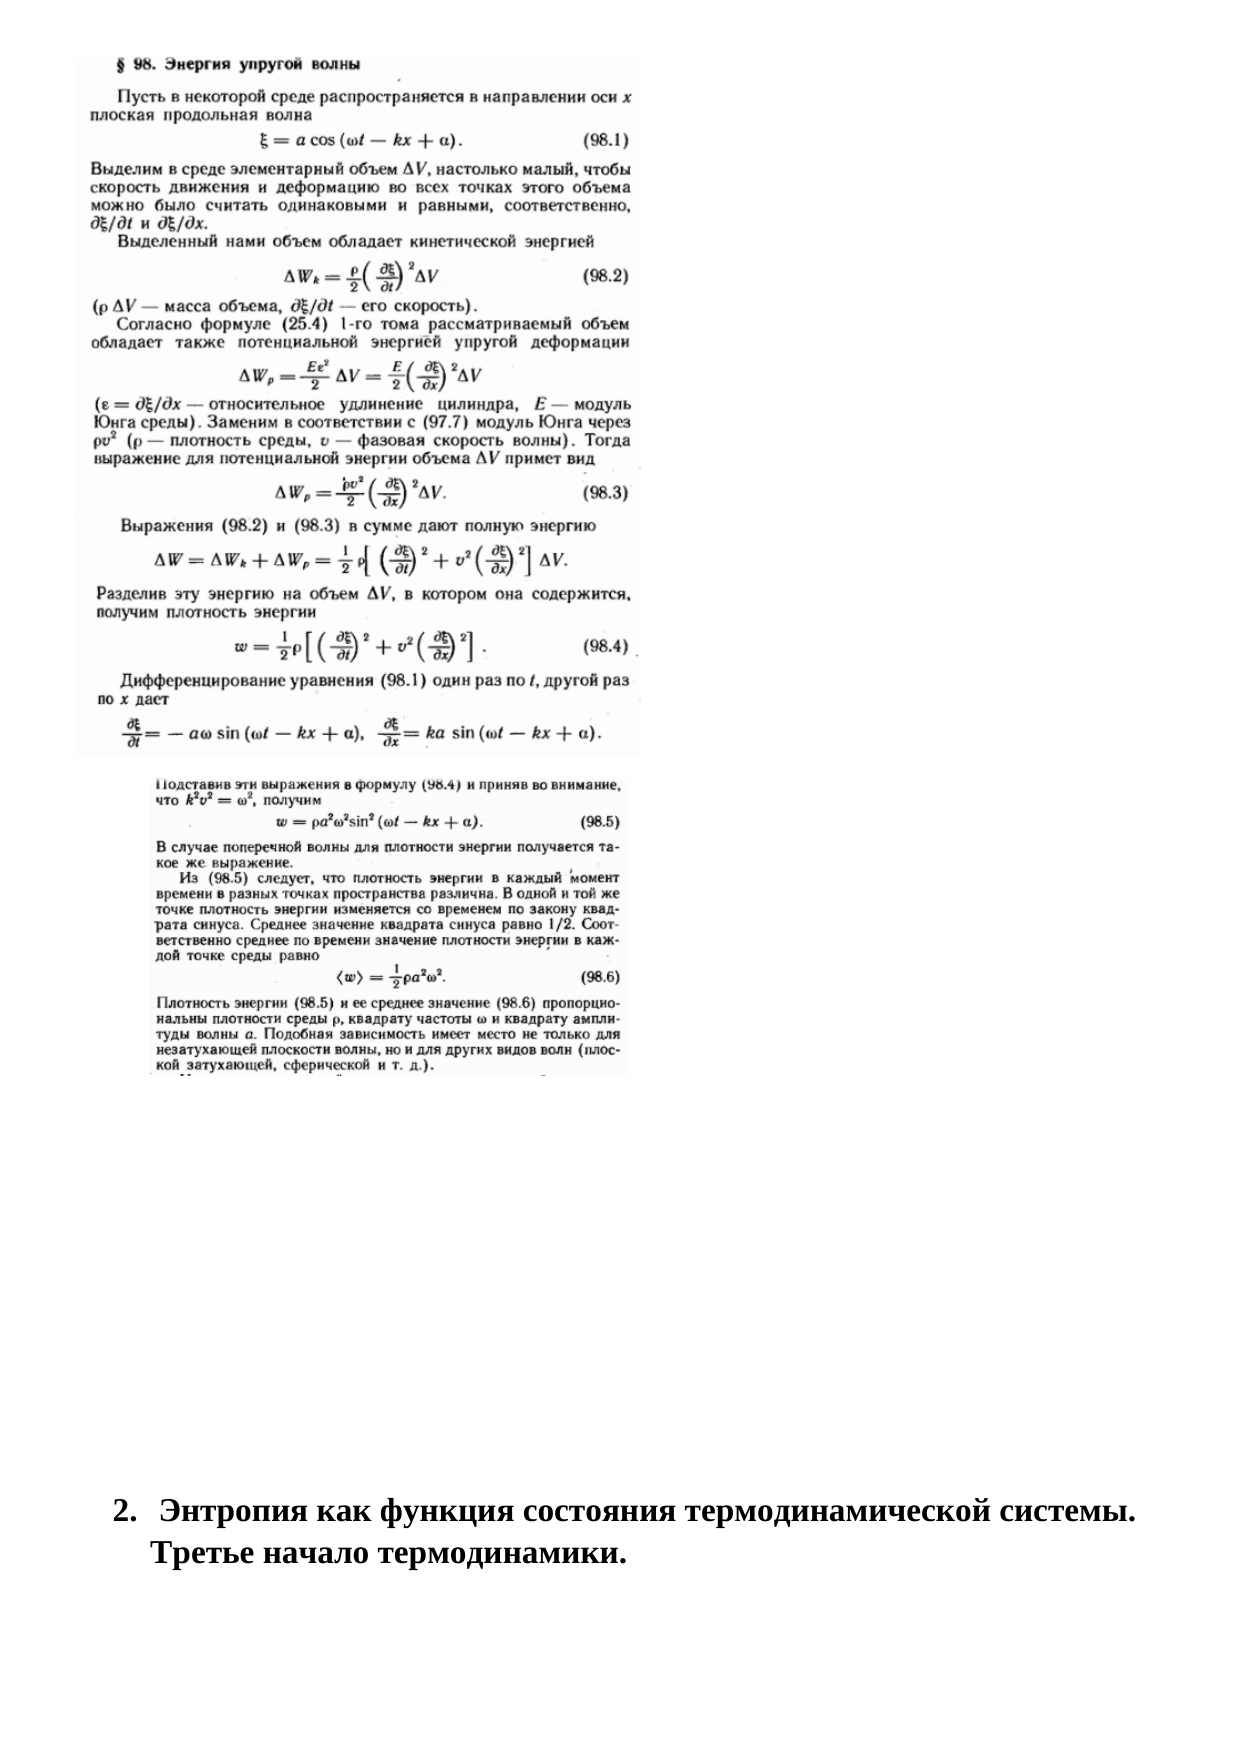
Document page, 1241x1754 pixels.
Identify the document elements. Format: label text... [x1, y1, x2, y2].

picture [150, 772, 628, 1076]
picture [75, 49, 641, 757]
list Энтропия как функция состояния термодинамической системы. Третье начало термодинамики. [112, 1491, 1165, 1570]
